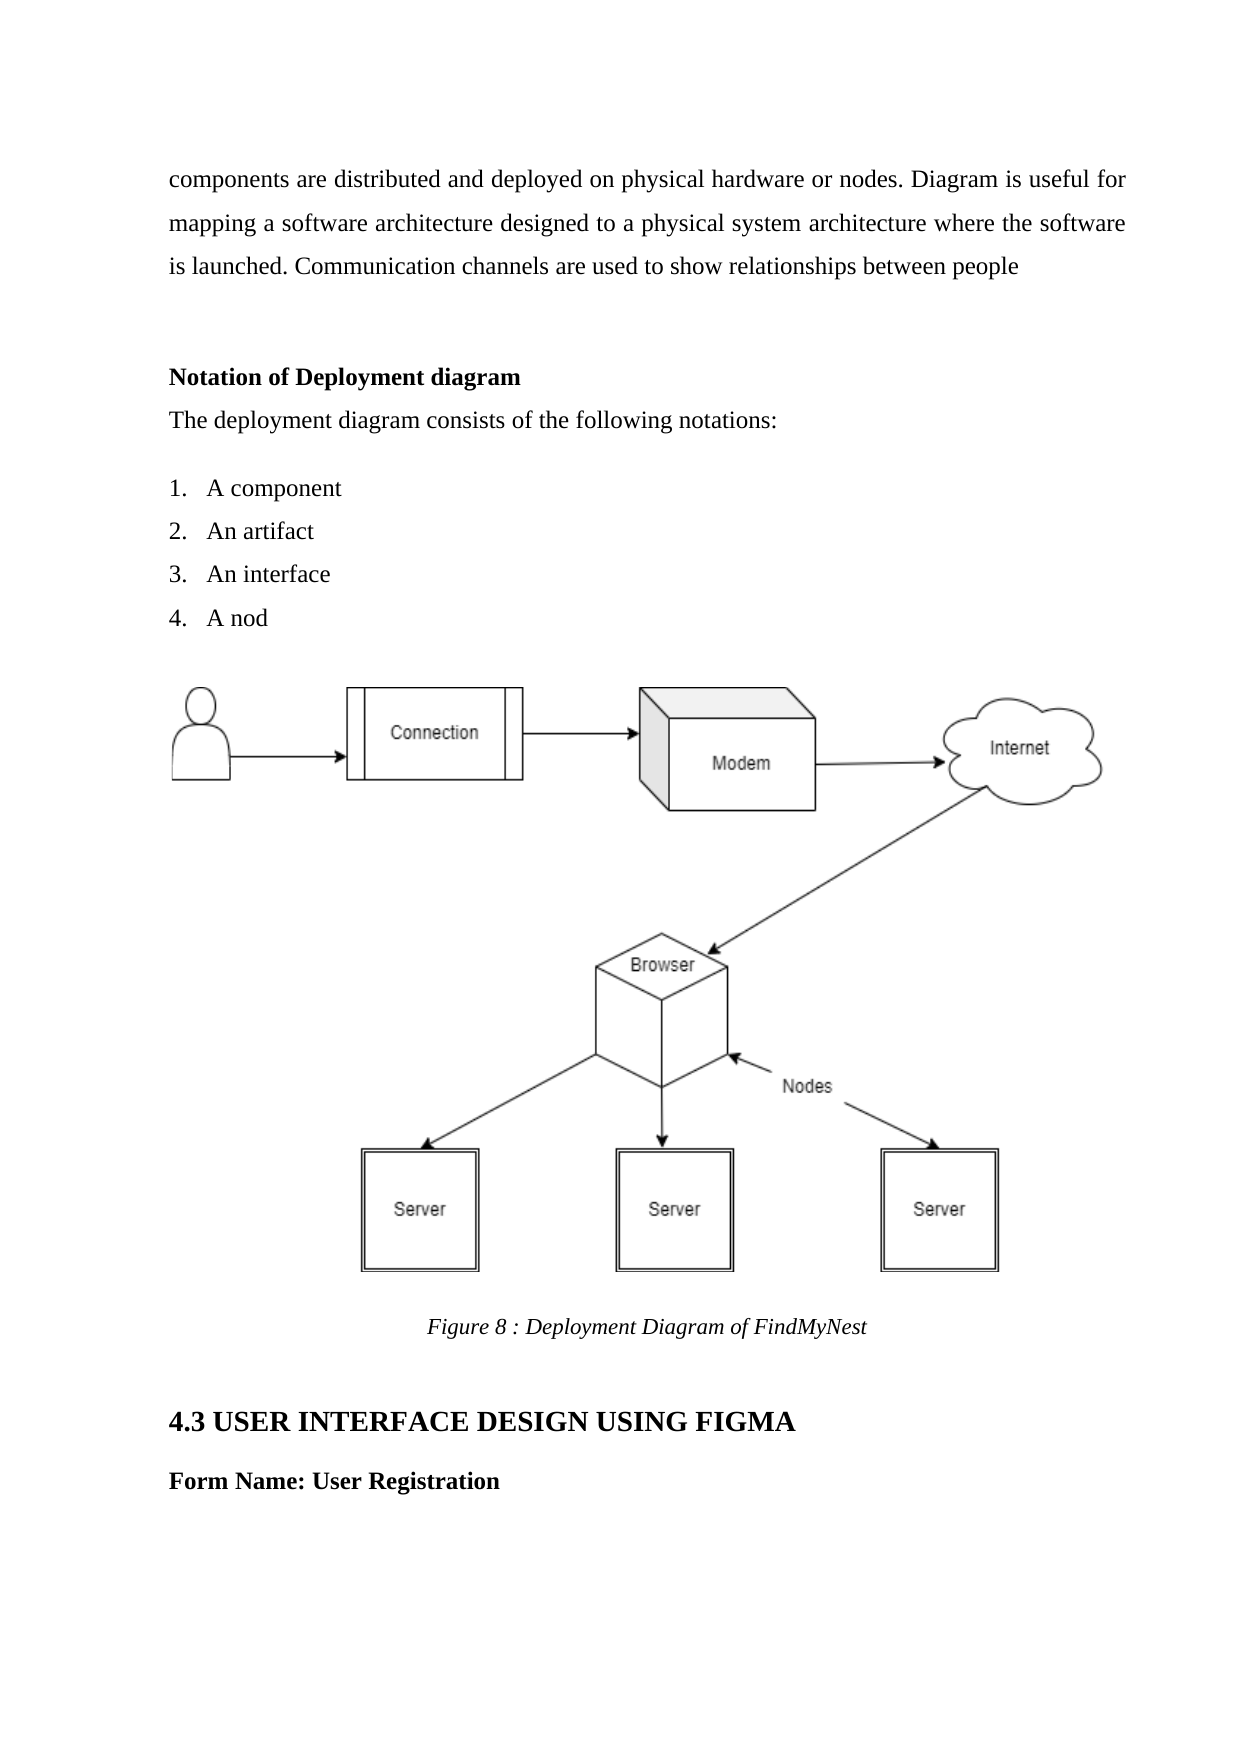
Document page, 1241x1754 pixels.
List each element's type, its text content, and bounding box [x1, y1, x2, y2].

list An interface [169, 559, 1128, 588]
list An artifact [169, 516, 1128, 545]
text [169, 164, 1128, 279]
list A component [169, 473, 1128, 502]
text Notation of Deployment diagram [169, 362, 1128, 391]
picture [171, 687, 1109, 1272]
subtitle 4.3 USER INTERFACE DESIGN USING FIGMA [169, 1404, 1128, 1437]
list A nod [169, 603, 1128, 631]
text Form Name: User Registration [169, 1466, 1128, 1495]
text The deployment diagram consists of the following notations: [169, 405, 1128, 434]
